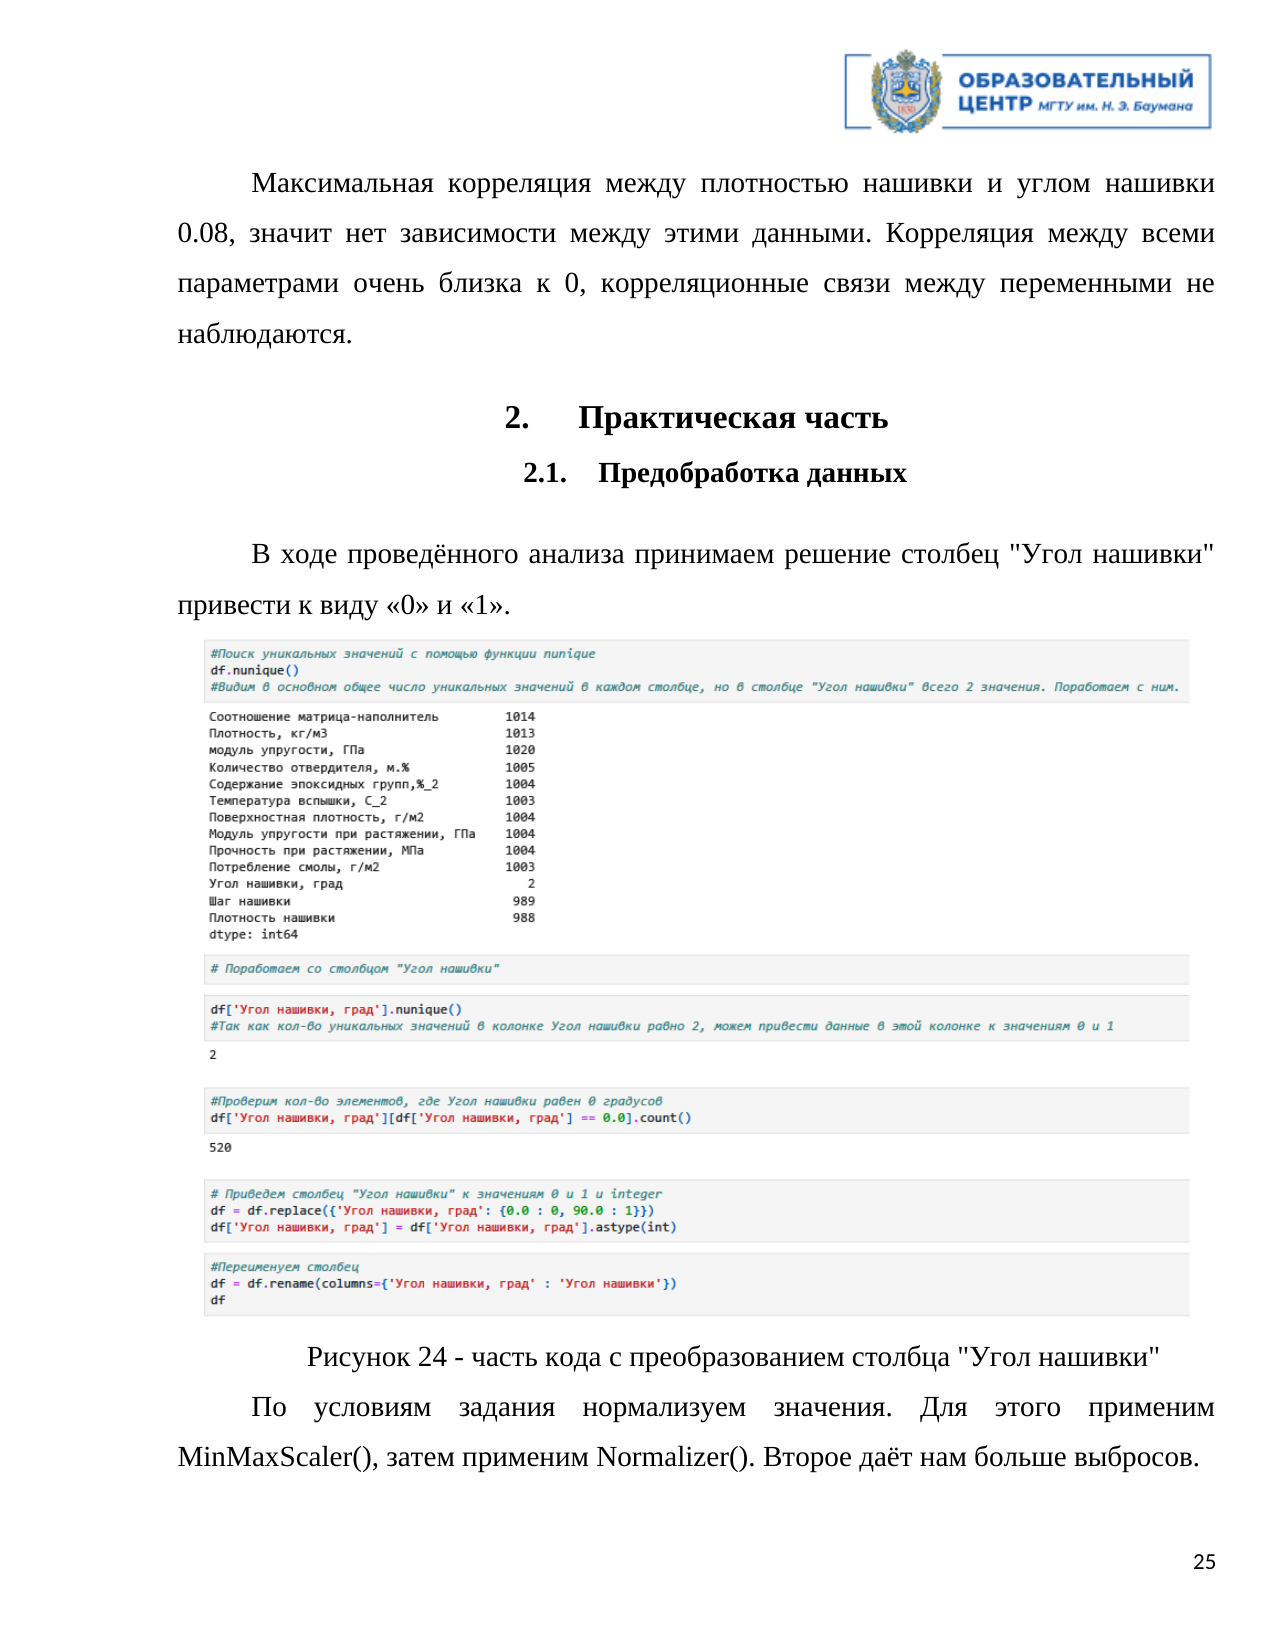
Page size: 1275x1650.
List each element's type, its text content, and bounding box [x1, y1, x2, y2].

picture [203, 637, 1190, 1322]
list Предобработка данных [214, 455, 1216, 488]
text По условиям задания нормализуем значения. Для этого применим MinMaxScaler(), затем применим Normalizer(). Второе даёт нам больше выбросов. [177, 1389, 1216, 1473]
picture [814, 26, 1262, 149]
text Максимальная корреляция между плотностью нашивки и углом нашивки 0.08, значит нет зависимости между этими данными. Корреляция между всеми параметрами очень близка к 0, корреляционные связи между переменными не наблюдаются. [177, 118, 1216, 349]
list Практическая часть [177, 397, 1216, 436]
text В ходе проведённого анализа принимаем решение столбец "Угол нашивки" привести к виду «0» и «1». [177, 537, 1216, 620]
